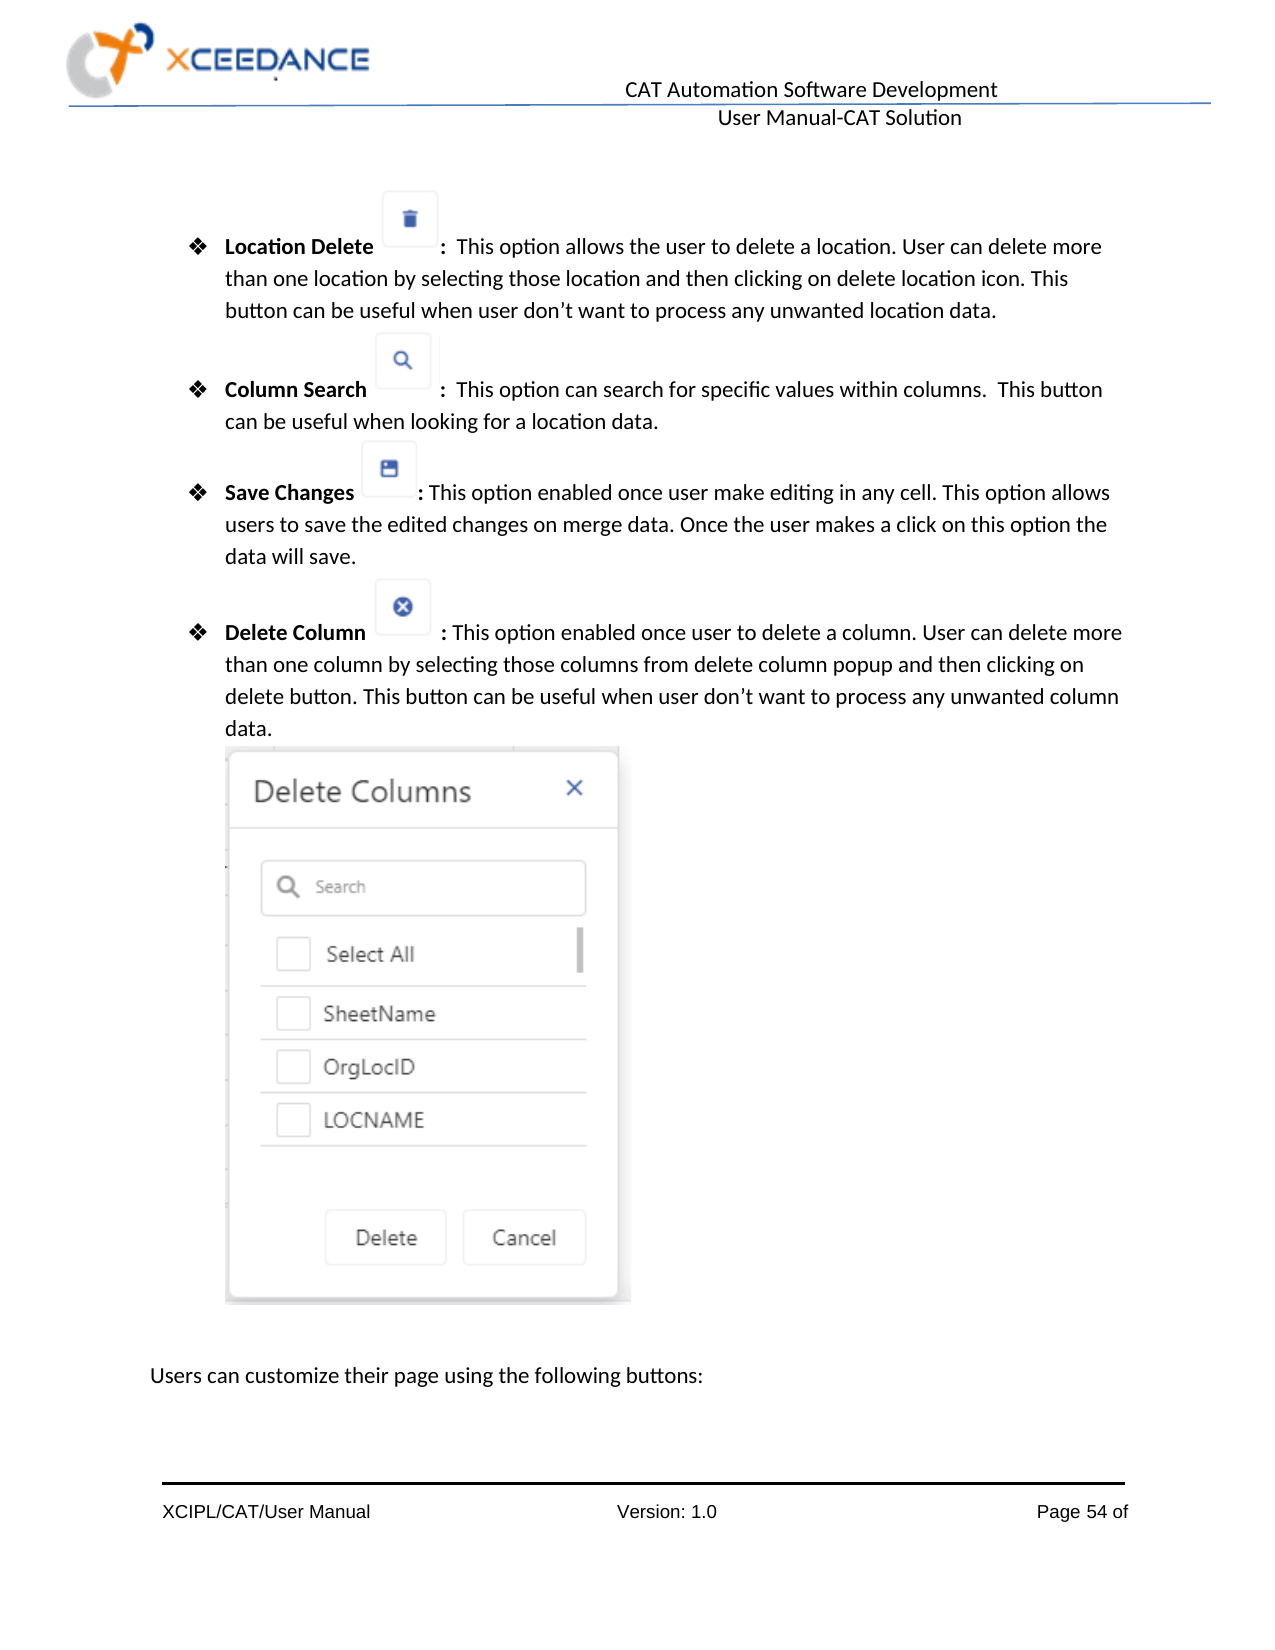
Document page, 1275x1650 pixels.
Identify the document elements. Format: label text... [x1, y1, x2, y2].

picture [378, 187, 440, 255]
picture [65, 18, 371, 104]
picture [371, 574, 436, 641]
picture [372, 328, 440, 398]
picture [225, 746, 632, 1305]
list Location Delete : This option allows the user to delete a location. User can delete more than one location by selecting those location and then clicking on delete location icon. This button can be useful when user don’t want to process any unwanted location data. [187, 187, 1125, 324]
text Users can customize their page using the following buttons: [150, 1362, 1125, 1390]
picture [359, 439, 418, 501]
list Save Changes : This option enabled once user make editing in any cell. This option allows users to save the edited changes on merge data. Once the user makes a click on this option the data will save. [187, 439, 1125, 570]
list Column Search : This option can search for specific values within columns. This button can be useful when looking for a location data. [187, 328, 1125, 435]
list Delete Column : This option enabled once user to delete a column. User can delete more than one column by selecting those columns from delete column popup and then clicking on delete button. This button can be useful when user don’t want to process any unwanted column data. [187, 574, 1125, 742]
